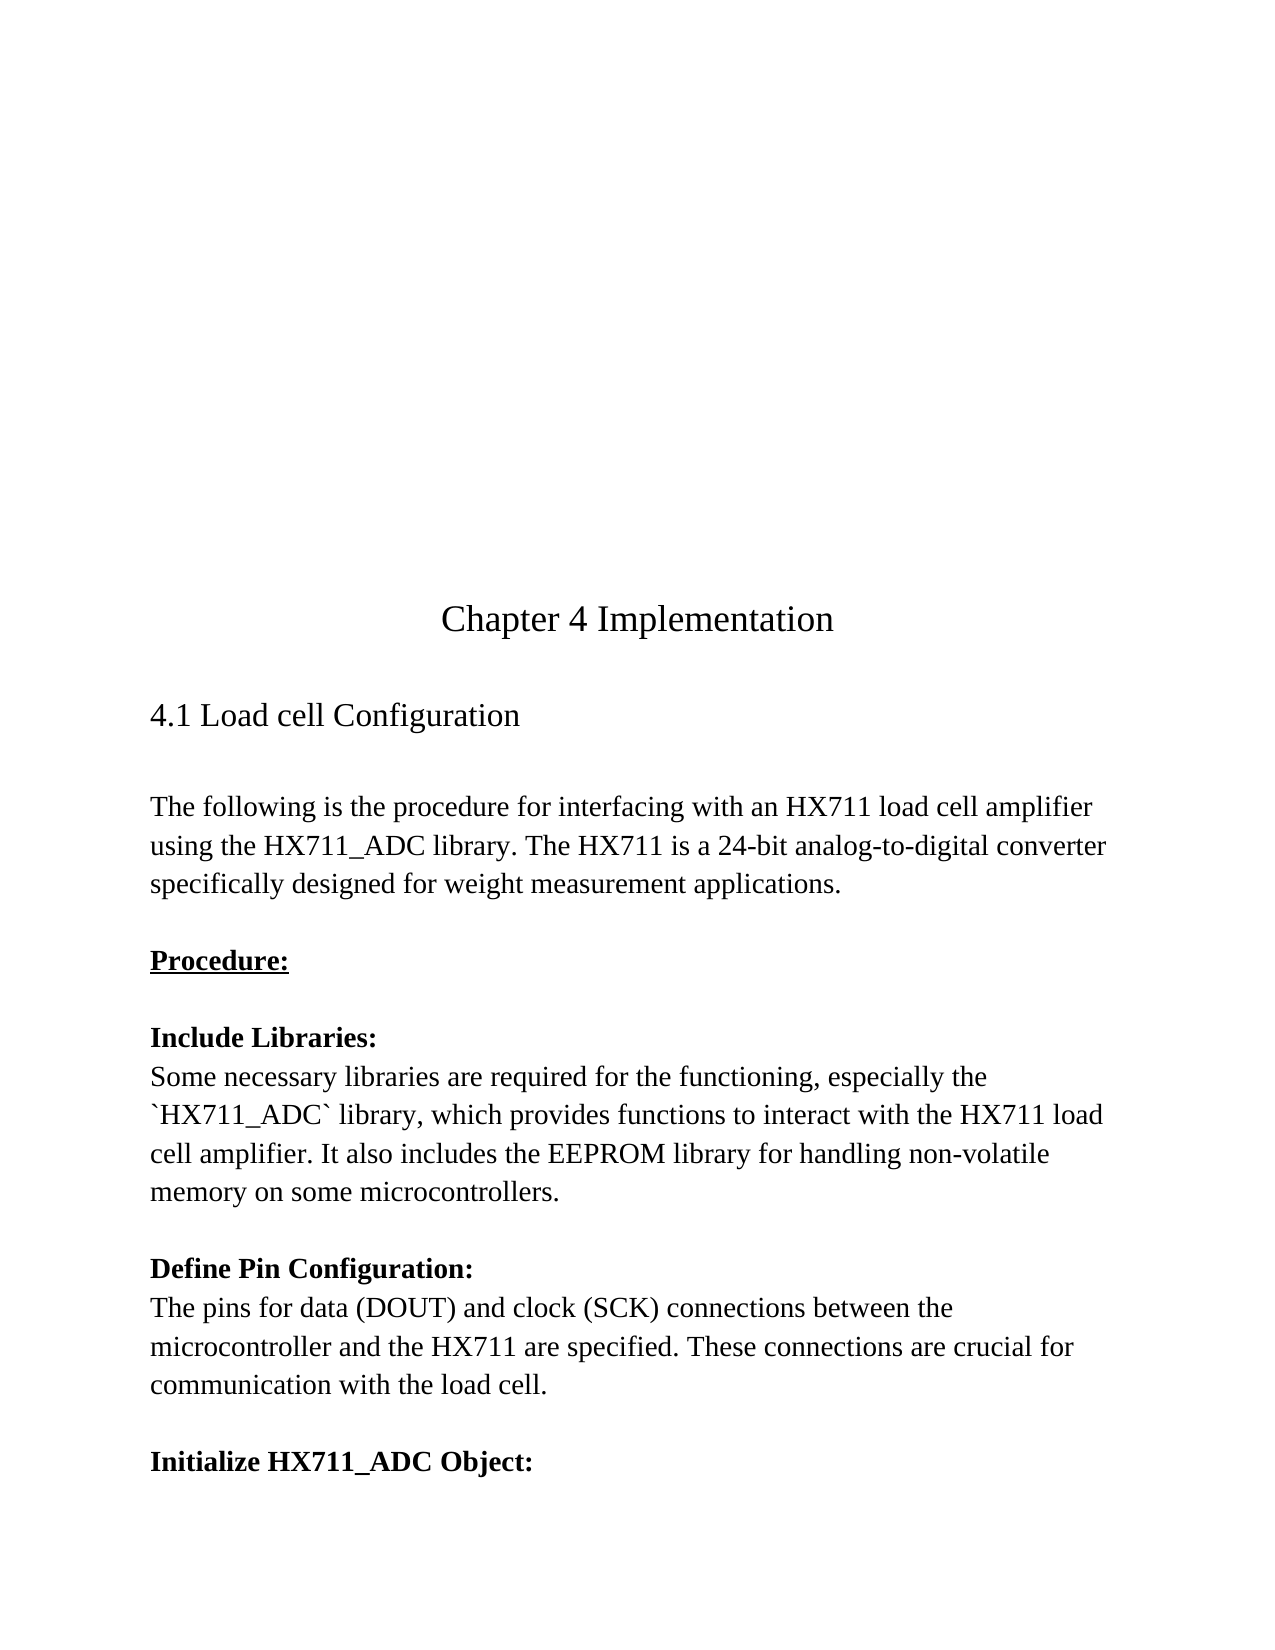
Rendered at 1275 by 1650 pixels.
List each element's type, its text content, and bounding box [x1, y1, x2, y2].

text 4.1 Load cell Configuration [150, 695, 1125, 734]
text Procedure: [150, 943, 1125, 977]
text The pins for data (DOUT) and clock (SCK) connections between the microcontroller and the HX711 are specified. These connections are crucial for communication with the load cell. [150, 1290, 1125, 1401]
text Include Libraries: [150, 1020, 1125, 1054]
text Chapter 4 Implementation [150, 596, 1125, 639]
text Initialize HX711_ADC Object: [150, 1444, 1125, 1478]
text Define Pin Configuration: [150, 1252, 1125, 1285]
text The following is the procedure for interfacing with an HX711 load cell amplifier using the HX711_ADC library. The HX711 is a 24-bit analog-to-digital converter specifically designed for weight measurement applications. [150, 789, 1125, 900]
text Some necessary libraries are required for the functioning, especially the `HX711_ADC` library, which provides functions to interact with the HX711 load cell amplifier. It also includes the EEPROM library for handling non-volatile memory on some microcontrollers. [150, 1059, 1125, 1208]
